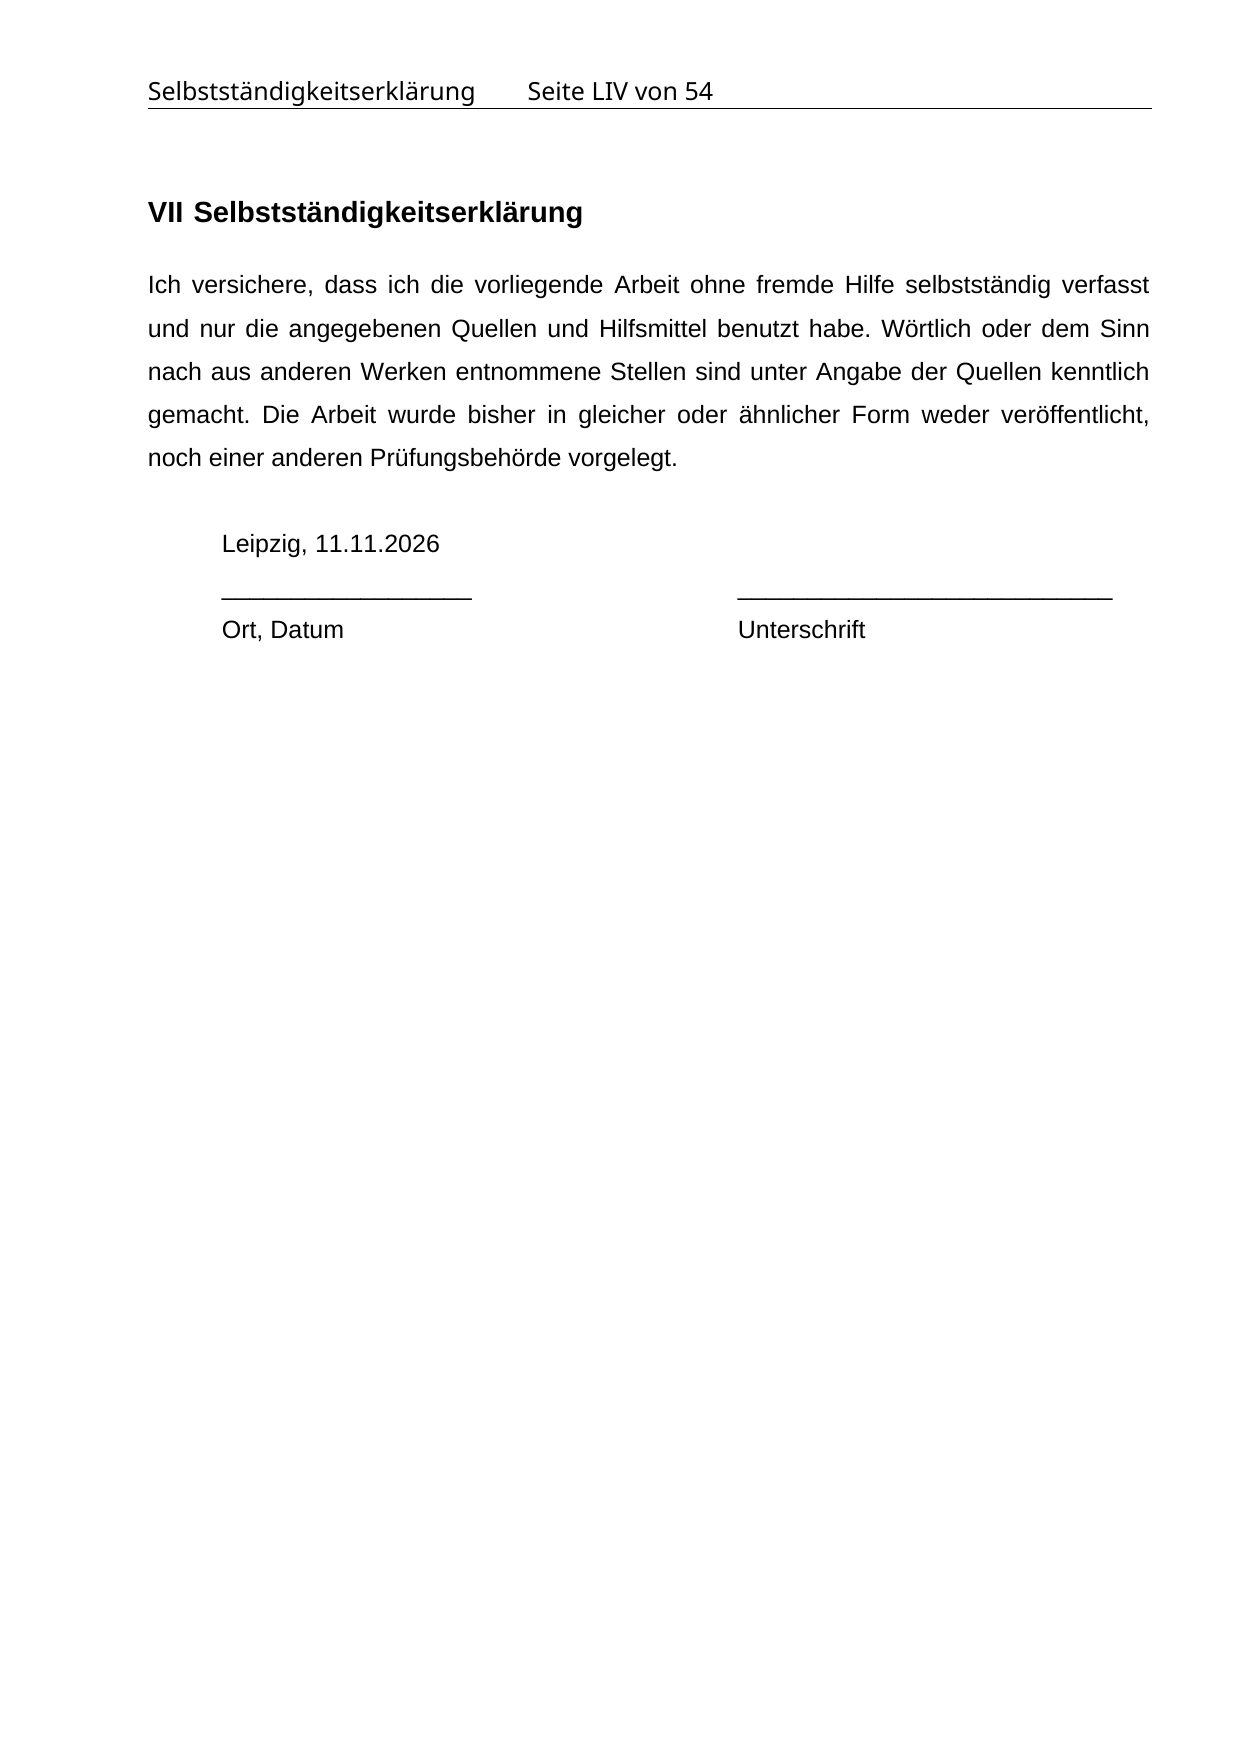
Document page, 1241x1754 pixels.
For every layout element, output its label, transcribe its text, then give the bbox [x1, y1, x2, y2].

text Leipzig, 11.07.2018 [148, 529, 1152, 558]
text __________________ ___________________________ [148, 572, 1152, 601]
text Ich versichere, dass ich die vorliegende Arbeit ohne fremde Hilfe selbstständig verfasst und nur die angegebenen Quellen und Hilfsmittel benutzt habe. Wörtlich oder dem Sinn nach aus anderen Werken entnommene Stellen sind unter Angabe der Quellen kenntlich gemacht. Die Arbeit wurde bisher in gleicher oder ähnlicher Form weder veröffentlicht, noch einer anderen Prüfungsbehörde vorgelegt. [148, 270, 1152, 472]
text Ort, Datum Unterschrift [148, 615, 1152, 644]
text Selbstständigkeitserklärung [148, 195, 1152, 229]
